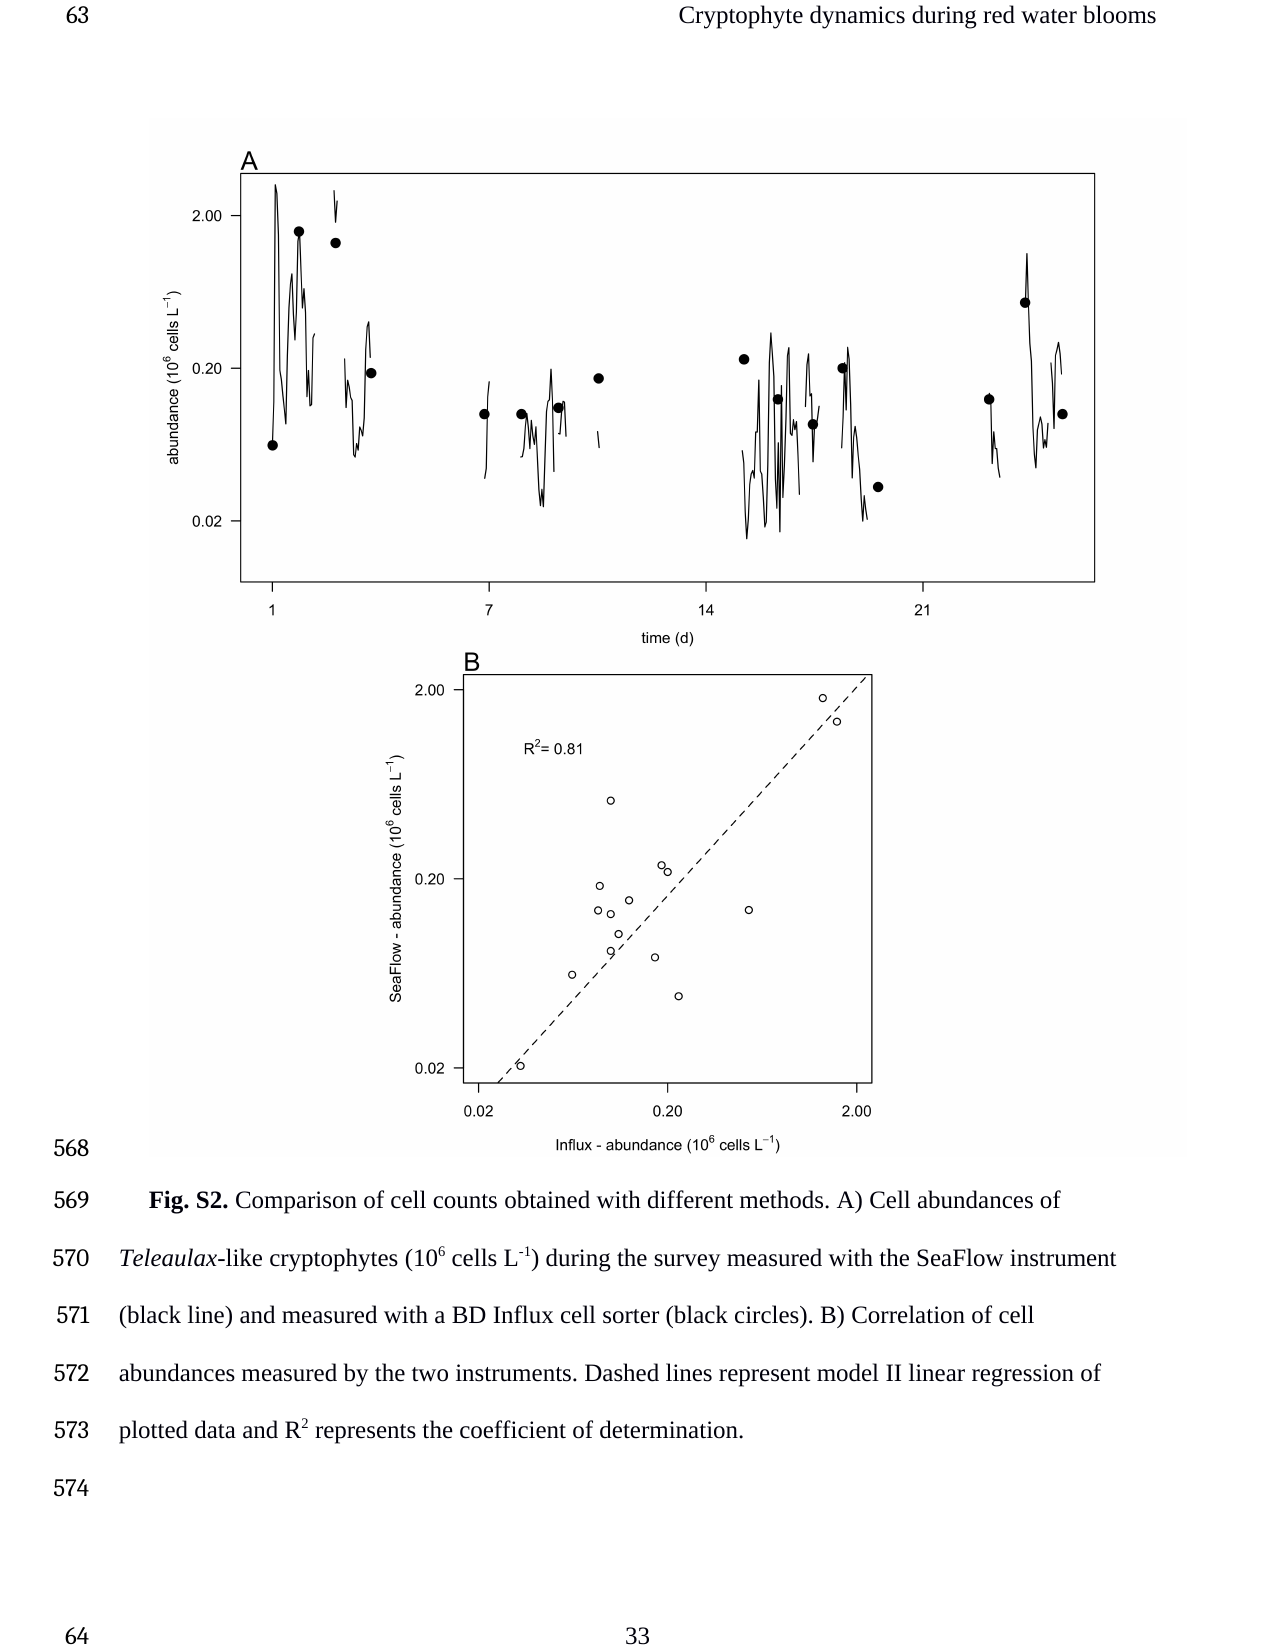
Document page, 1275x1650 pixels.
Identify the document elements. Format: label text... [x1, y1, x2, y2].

text Fig. S2. Comparison of cell counts obtained with different methods. A) Cell abundances of Teleaulax-like cryptophytes (106 cells L-1) during the survey measured with the SeaFlow instrument (black line) and measured with a BD Influx cell sorter (black circles). B) Correlation of cell abundances measured by the two instruments. Dashed lines represent model II linear regression of plotted data and R2 represents the coefficient of determination. [118, 1185, 1156, 1444]
picture [148, 118, 1187, 1157]
